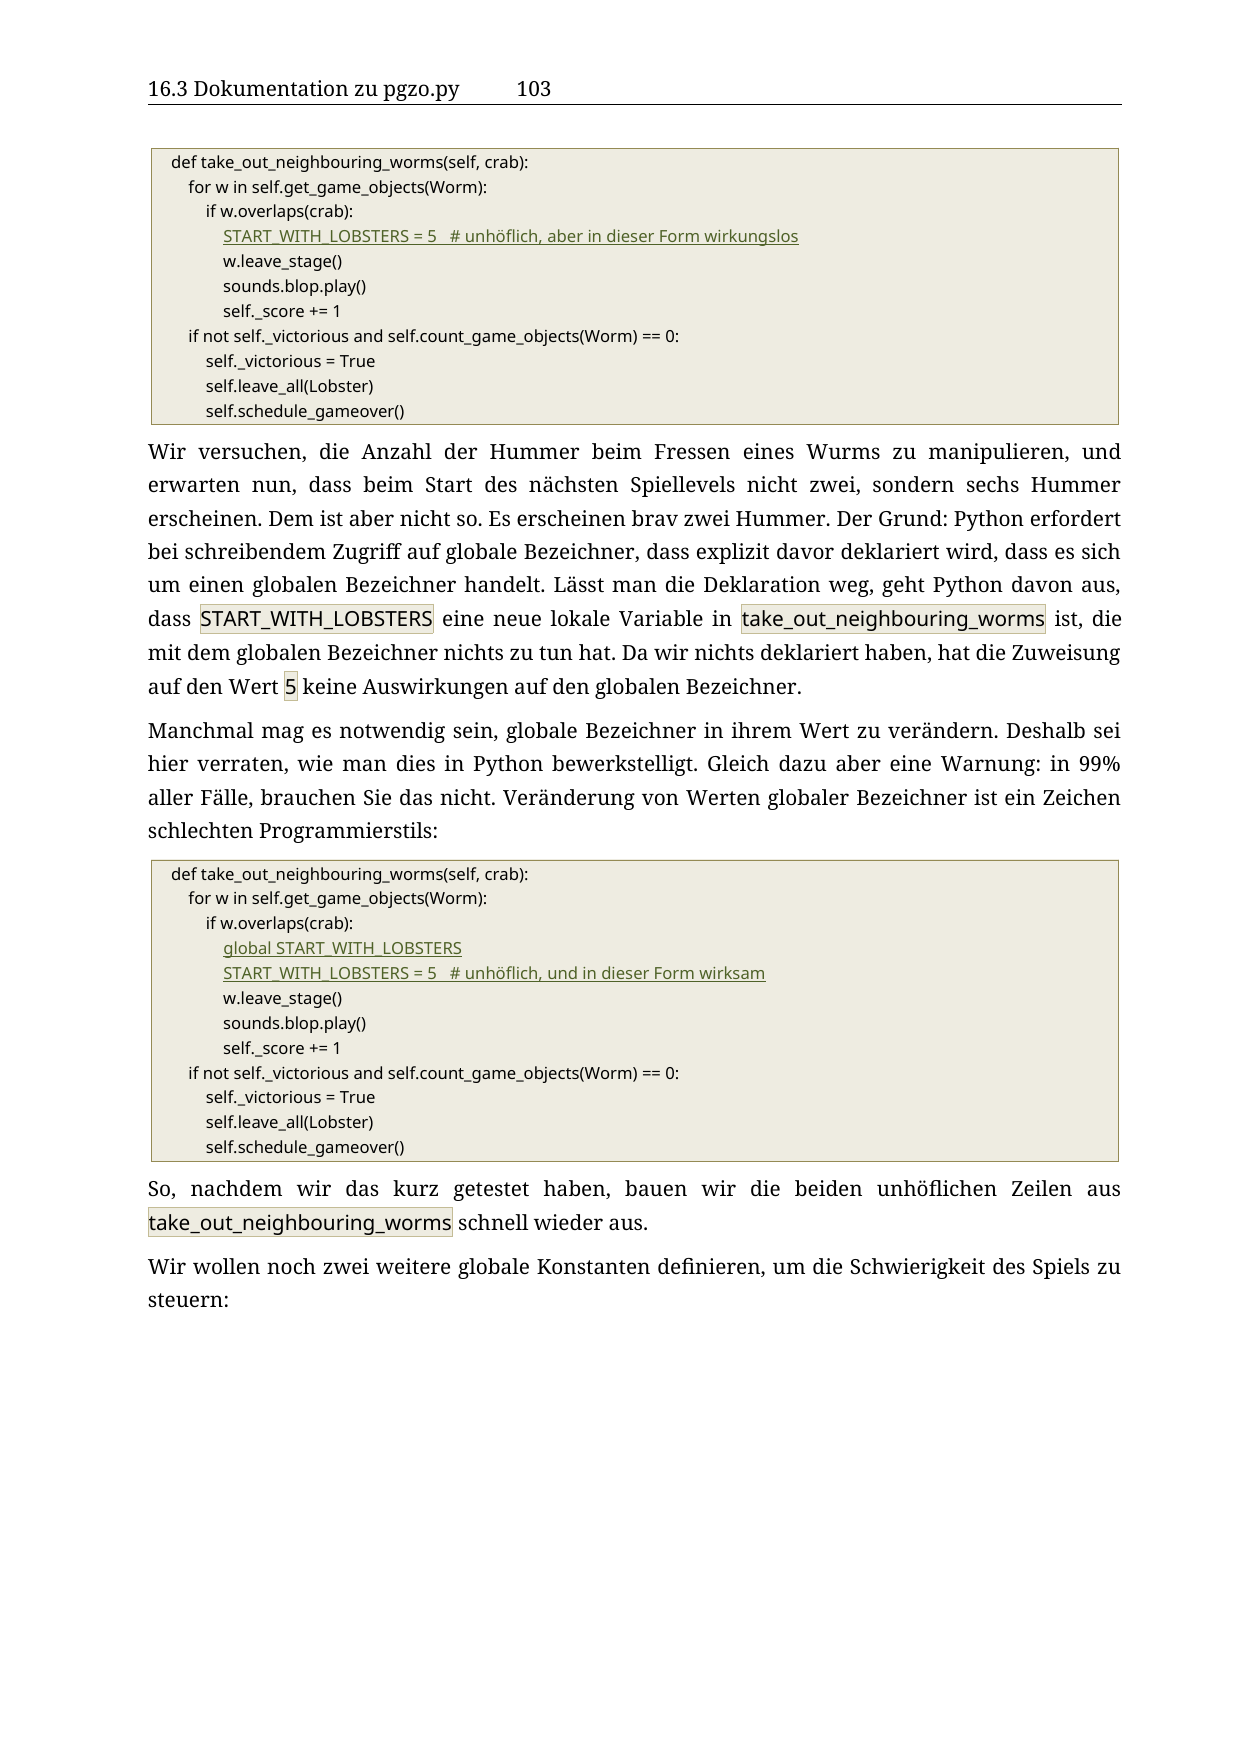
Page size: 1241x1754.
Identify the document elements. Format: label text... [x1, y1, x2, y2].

text Wir wollen noch zwei weitere globale Konstanten definieren, um die Schwierigkeit des Spiels zu steuern: [148, 1252, 1122, 1314]
text for w in self.get_game_objects(Worm): [152, 173, 1118, 197]
text global START_WITH_LOBSTERS [152, 934, 1118, 959]
text w.leave_stage() [152, 984, 1118, 1009]
text self.schedule_gameover() [152, 1133, 1118, 1161]
text sounds.blop.play() [152, 1009, 1118, 1034]
text sounds.blop.play() [152, 272, 1118, 297]
text self.leave_all(Lobster) [152, 1108, 1118, 1133]
text if w.overlaps(crab): [152, 909, 1118, 934]
text if not self._victorious and self.count_game_objects(Worm) == 0: [152, 322, 1118, 347]
text if not self._victorious and self.count_game_objects(Worm) == 0: [152, 1059, 1118, 1083]
text self._score += 1 [152, 1034, 1118, 1059]
text w.leave_stage() [152, 247, 1118, 272]
text self._victorious = True [152, 1083, 1118, 1108]
text START_WITH_LOBSTERS = 5 # unhöflich, und in dieser Form wirksam [152, 959, 1118, 984]
text Wir versuchen, die Anzahl der Hummer beim Fressen eines Wurms zu manipulieren, und erwarten nun, dass beim Start des nächsten Spiellevels nicht zwei, sondern sechs Hummer erscheinen. Dem ist aber nicht so. Es erscheinen brav zwei Hummer. Der Grund: Python erfordert bei schreibendem Zugriff auf globale Bezeichner, dass explizit davor deklariert wird, dass es sich um einen globalen Bezeichner handelt. Lässt man die Deklaration weg, geht Python davon aus, dass START_WITH_LOBSTERS eine neue lokale Variable in take_out_neighbouring_worms ist, die mit dem globalen Bezeichner nichts zu tun hat. Da wir nichts deklariert haben, hat die Zuweisung auf den Wert 5 keine Auswirkungen auf den globalen Bezeichner. [148, 437, 1122, 701]
text self._victorious = True [152, 347, 1118, 372]
text Manchmal mag es notwendig sein, globale Bezeichner in ihrem Wert zu verändern. Deshalb sei hier verraten, wie man dies in Python bewerkstelligt. Gleich dazu aber eine Warnung: in 99% aller Fälle, brauchen Sie das nicht. Veränderung von Werten globaler Bezeichner ist ein Zeichen schlechten Programmierstils: [148, 716, 1122, 844]
text def take_out_neighbouring_worms(self, crab): [152, 149, 1118, 173]
text self._score += 1 [152, 297, 1118, 322]
text def take_out_neighbouring_worms(self, crab): [152, 861, 1118, 884]
text START_WITH_LOBSTERS = 5 # unhöflich, aber in dieser Form wirkungslos [152, 222, 1118, 247]
text So, nachdem wir das kurz getestet haben, bauen wir die beiden unhöflichen Zeilen aus take_out_neighbouring_worms schnell wieder aus. [148, 1174, 1122, 1237]
text if w.overlaps(crab): [152, 197, 1118, 222]
text for w in self.get_game_objects(Worm): [152, 884, 1118, 909]
text self.leave_all(Lobster) [152, 372, 1118, 397]
text self.schedule_gameover() [152, 397, 1118, 424]
